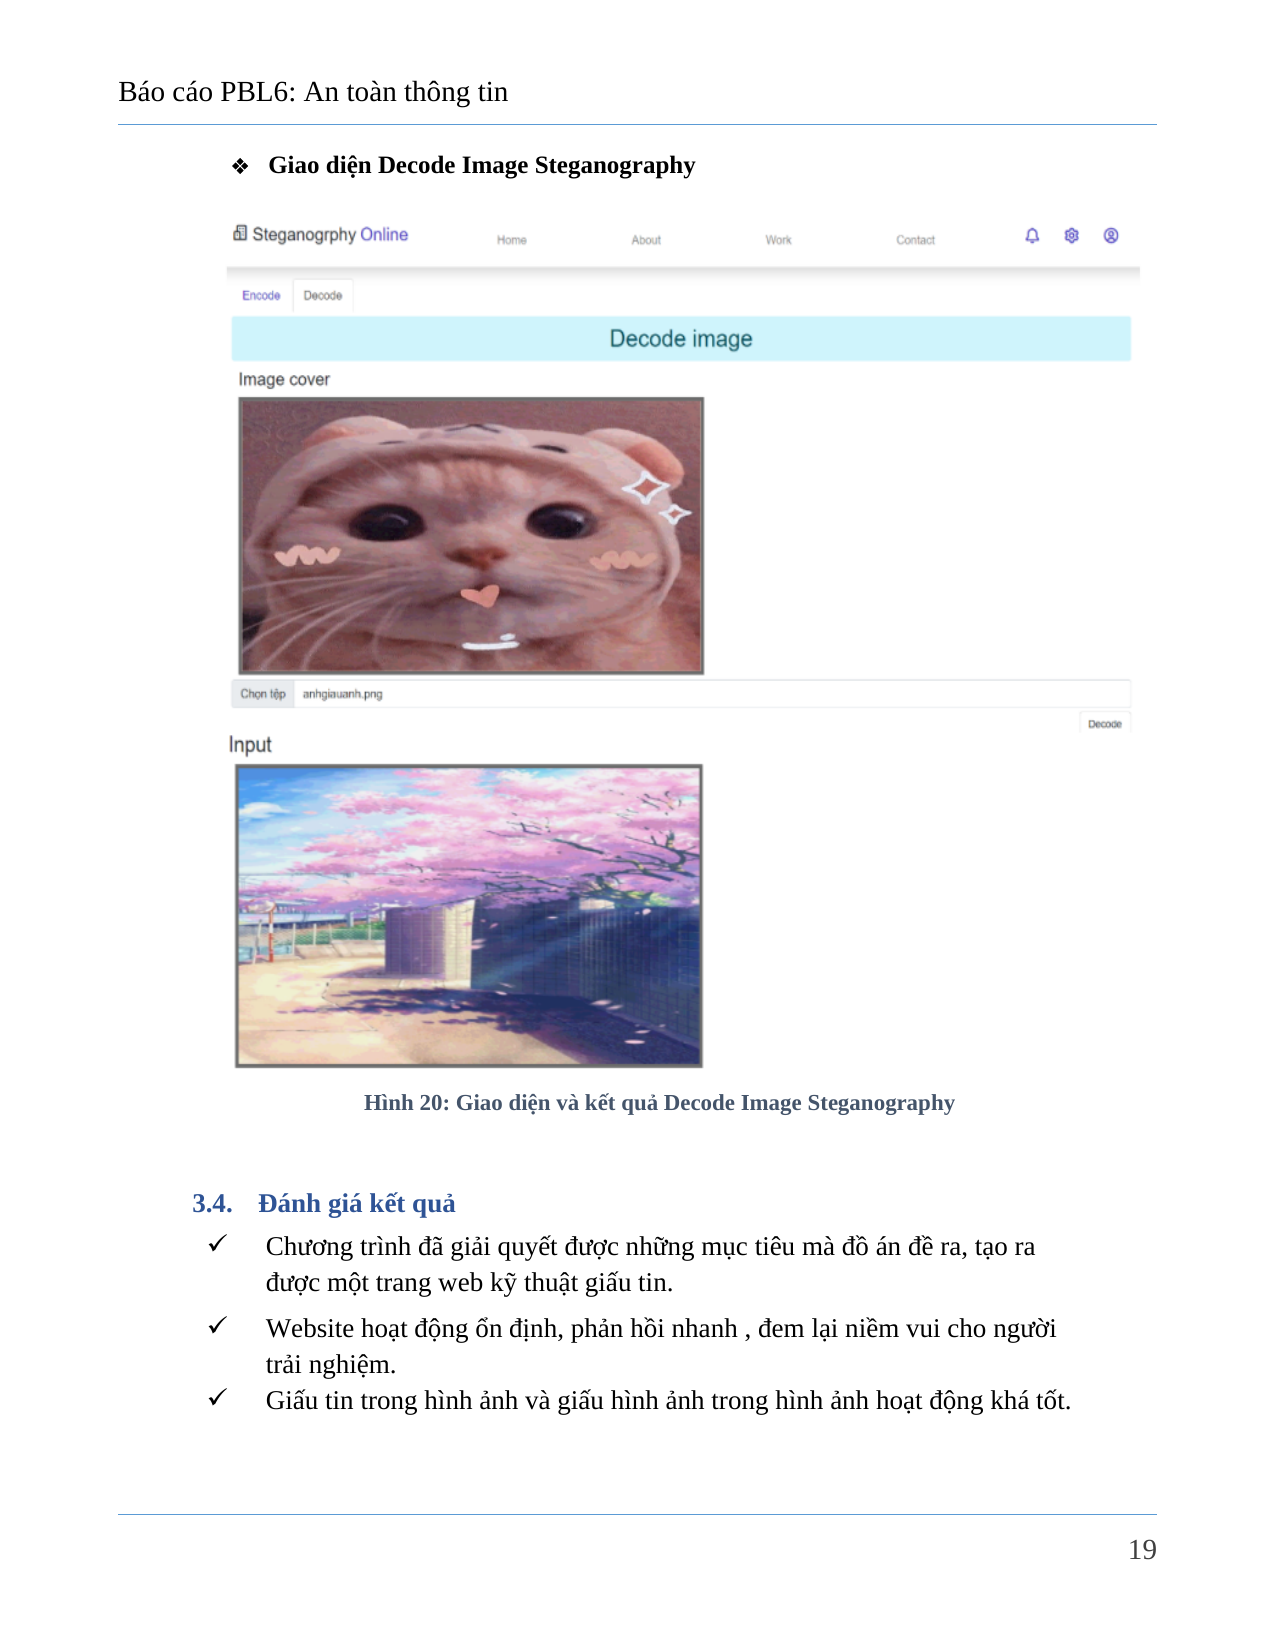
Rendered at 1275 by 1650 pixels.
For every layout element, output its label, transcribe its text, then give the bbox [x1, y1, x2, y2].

list Giấu tin trong hình ảnh và giấu hình ảnh trong hình ảnh hoạt động khá tốt. [206, 1384, 1079, 1415]
subtitle Đánh giá kết quả [192, 1187, 1116, 1218]
list Chương trình đã giải quyết được những mục tiêu mà đồ án đề ra, tạo ra được một trang web kỹ thuật giấu tin. [206, 1231, 1089, 1297]
text Hình 20: Giao diện và kết quả Decode Image Steganography [162, 1089, 1157, 1116]
list Website hoạt động ổn định, phản hồi nhanh , đem lại niềm vui cho người trải nghiệm. [206, 1312, 1089, 1379]
list Giao diện Decode Image Steganography [231, 150, 1157, 179]
picture [221, 205, 1151, 1071]
